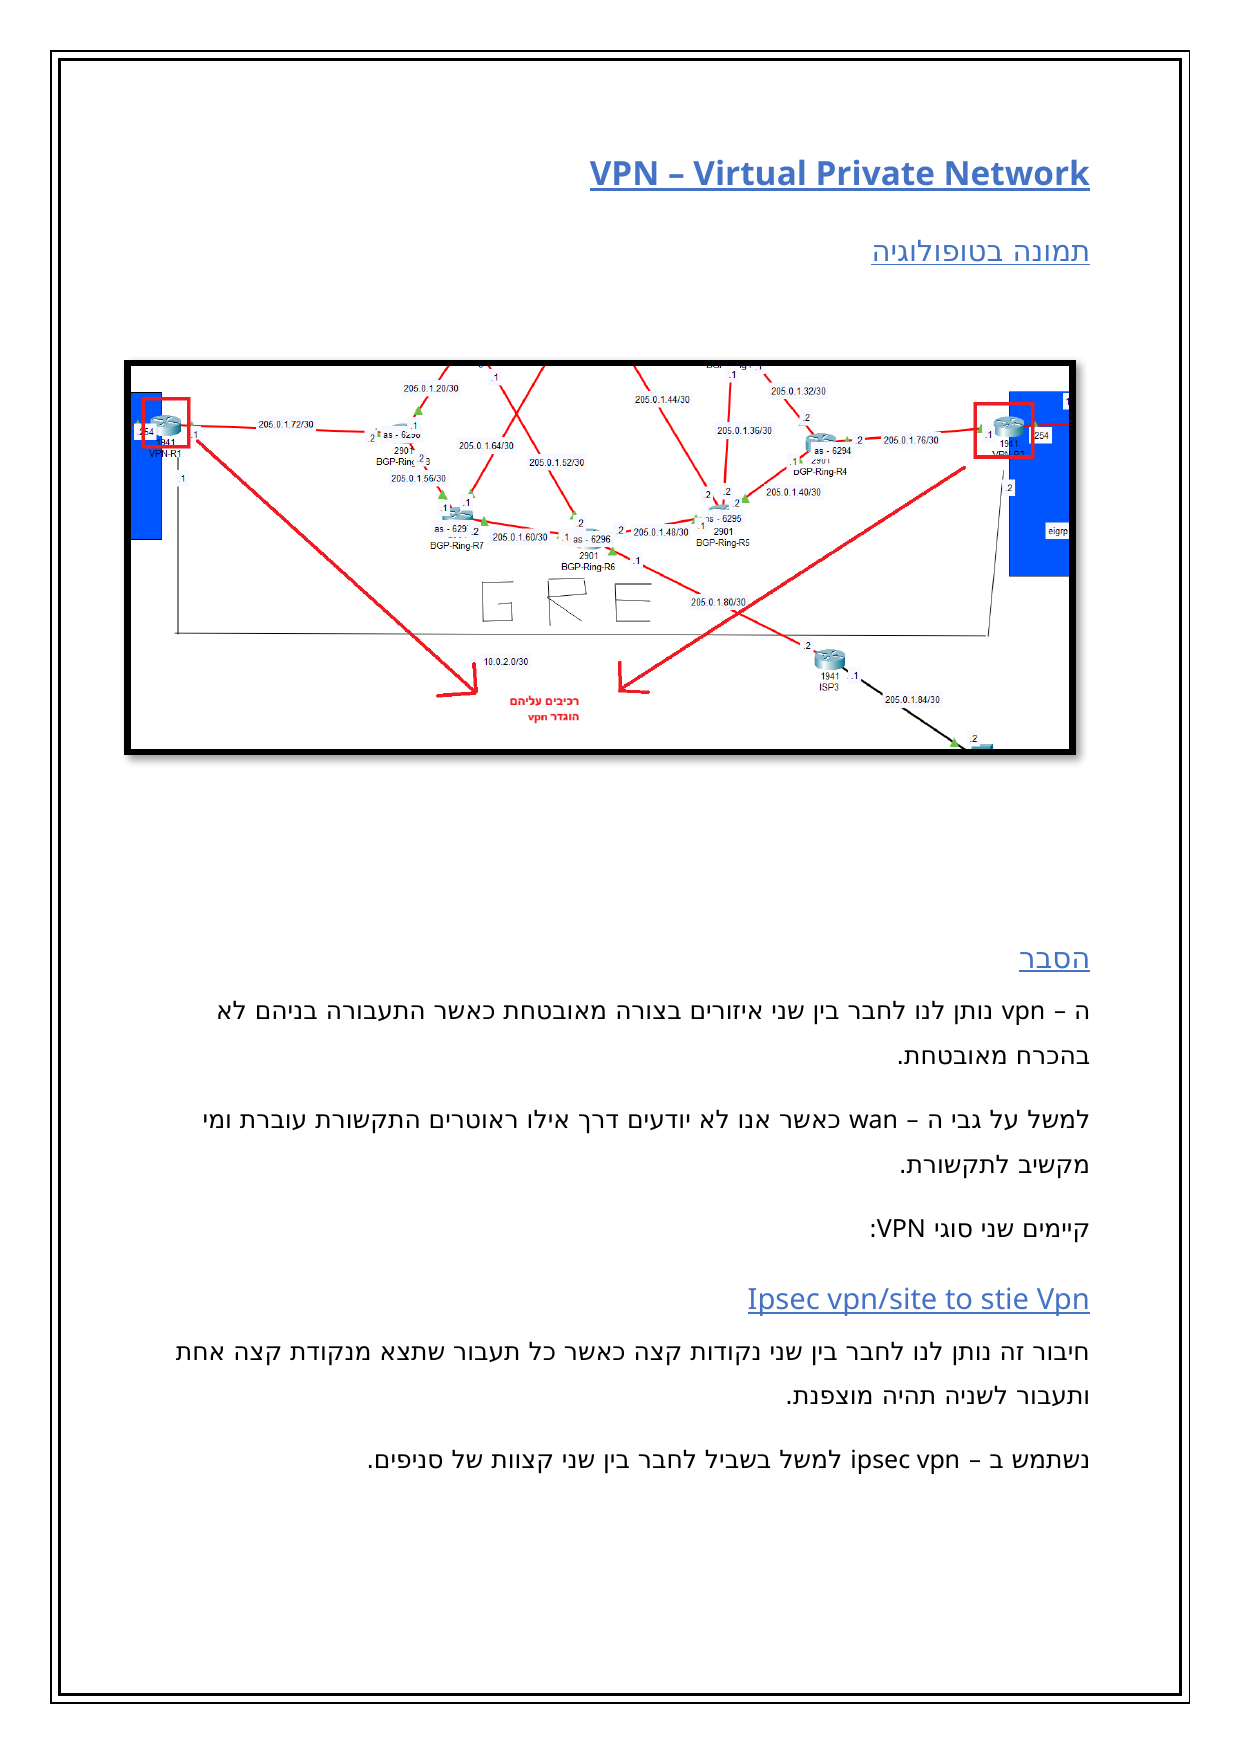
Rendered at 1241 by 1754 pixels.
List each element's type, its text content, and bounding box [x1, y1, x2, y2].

subtitle תמונה בטופולוגיה [150, 235, 1090, 269]
picture [131, 366, 1069, 749]
text ה – vpn נותן לנו לחבר בין שני איזורים בצורה מאובטחת כאשר התעבורה בניהם לא בהכרח מאובטחת. [150, 992, 1090, 1070]
text נשתמש ב – ipsec vpn למשל בשביל לחבר בין שני קצוות של סניפים. [150, 1442, 1090, 1476]
text למשל על גבי ה – wan כאשר אנו לא יודעים דרך אילו ראוטרים התקשורת עוברת ומי מקשיב לתקשורת. [150, 1101, 1090, 1179]
subtitle Ipsec vpn/site to stie Vpn [150, 1278, 1090, 1318]
text קיימים שני סוגי VPN: [150, 1210, 1090, 1244]
subtitle VPN – Virtual Private Network [150, 150, 1090, 195]
subtitle הסבר [150, 941, 1090, 975]
text חיבור זה נותן לנו לחבר בין שני נקודות קצה כאשר כל תעבור שתצא מנקודת קצה אחת ותעבור לשניה תהיה מוצפנת. [150, 1338, 1090, 1411]
